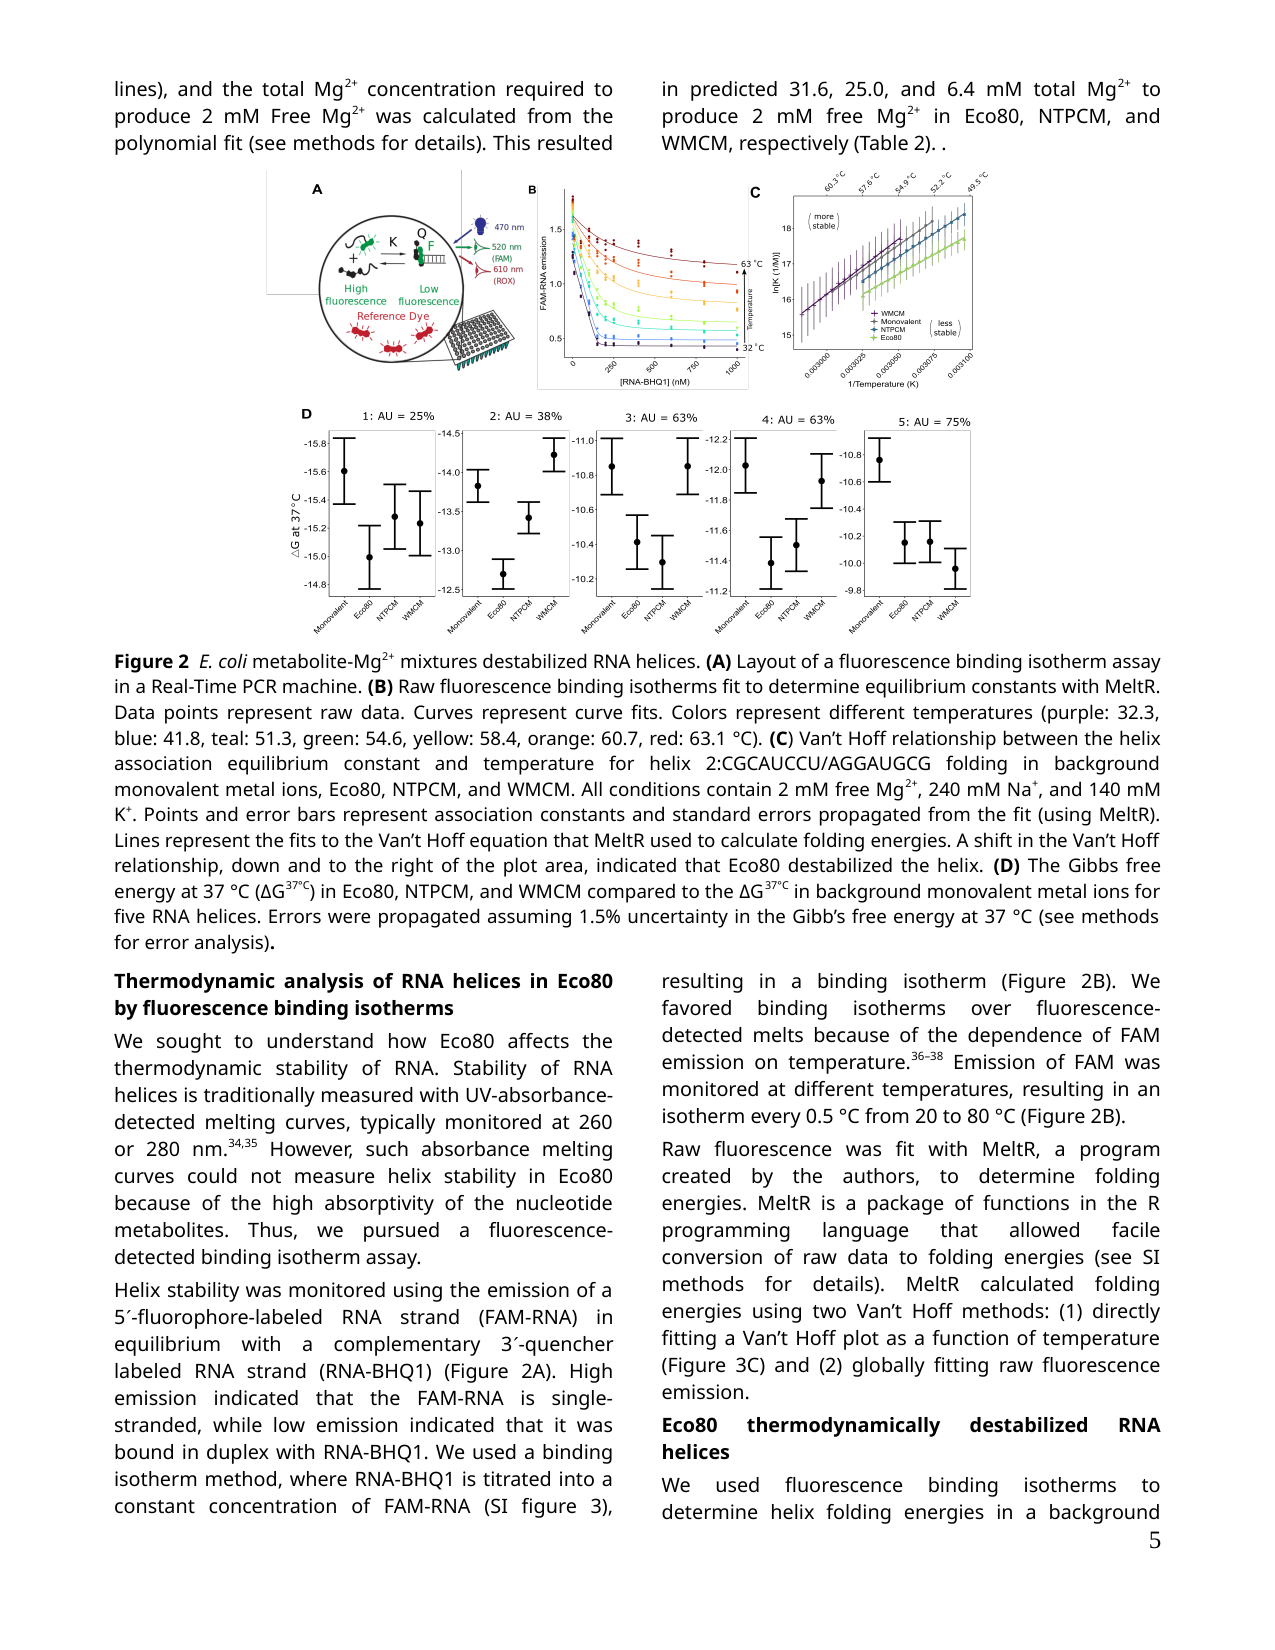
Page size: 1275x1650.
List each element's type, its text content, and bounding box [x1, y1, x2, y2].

text Figure 2 E. coli metabolite-Mg2+ mixtures destabilized RNA helices. (A) Layout of a fluorescence binding isotherm assay in a Real-Time PCR machine. (B) Raw fluorescence binding isotherms fit to determine equilibrium constants with MeltR. Data points represent raw data. Curves represent curve fits. Colors represent different temperatures (purple: 32.3, blue: 41.8, teal: 51.3, green: 54.6, yellow: 58.4, orange: 60.7, red: 63.1 °C). (C) Van’t Hoff relationship between the helix association equilibrium constant and temperature for helix 2:CGCAUCCU/AGGAUGCG folding in background monovalent metal ions, Eco80, NTPCM, and WMCM. All conditions contain 2 mM free Mg2+, 240 mM Na+, and 140 mM K+. Points and error bars represent association constants and standard errors propagated from the fit (using MeltR). Lines represent the fits to the Van’t Hoff equation that MeltR used to calculate folding energies. A shift in the Van’t Hoff relationship, down and to the right of the plot area, indicated that Eco80 destabilized the helix. (D) The Gibbs free energy at 37 °C (ΔG37°C) in Eco80, NTPCM, and WMCM compared to the ΔG37°C in background monovalent metal ions for five RNA helices. Errors were propagated assuming 1.5% uncertainty in the Gibb’s free energy at 37 °C (see methods for error analysis). [114, 648, 1161, 954]
text Helix stability was monitored using the emission of a 5´-fluorophore-labeled RNA strand (FAM-RNA) in equilibrium with a complementary 3´-quencher labeled RNA strand (RNA-BHQ1) (Figure 2A). High emission indicated that the FAM-RNA is single-stranded, while low emission indicated that it was bound in duplex with RNA-BHQ1. We used a binding isotherm method, where RNA-BHQ1 is titrated into a constant concentration of FAM-RNA (SI figure 3), resulting in a binding isotherm (Figure 2B). We favored binding isotherms over fluorescence-detected melts because of the dependence of FAM emission on temperature.36–38 Emission of FAM was monitored at different temperatures, resulting in an isotherm every 0.5 °C from 20 to 80 °C (Figure 2B). [114, 1276, 613, 1519]
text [661, 75, 1161, 156]
text We sought to understand how Eco80 affects the thermodynamic stability of RNA. Stability of RNA helices is traditionally measured with UV-absorbance-detected melting curves, typically monitored at 260 or 280 nm.34,35 However, such absorbance melting curves could not measure helix stability in Eco80 because of the high absorptivity of the nucleotide metabolites. Thus, we pursued a fluorescence-detected binding isotherm assay. [114, 1027, 613, 1270]
text Helix stability was monitored using the emission of a 5´-fluorophore-labeled RNA strand (FAM-RNA) in equilibrium with a complementary 3´-quencher labeled RNA strand (RNA-BHQ1) (Figure 2A). High emission indicated that the FAM-RNA is single-stranded, while low emission indicated that it was bound in duplex with RNA-BHQ1. We used a binding isotherm method, where RNA-BHQ1 is titrated into a constant concentration of FAM-RNA (SI figure 3), resulting in a binding isotherm (Figure 2B). We favored binding isotherms over fluorescence-detected melts because of the dependence of FAM emission on temperature.36–38 Emission of FAM was monitored at different temperatures, resulting in an isotherm every 0.5 °C from 20 to 80 °C (Figure 2B). [661, 967, 1161, 1129]
text Thermodynamic analysis of RNA helices in Eco80 by fluorescence binding isotherms [114, 967, 613, 1021]
text Raw fluorescence was fit with MeltR, a program created by the authors, to determine folding energies. MeltR is a package of functions in the R programming language that allowed facile conversion of raw data to folding energies (see SI methods for details). MeltR calculated folding energies using two Van’t Hoff methods: (1) directly fitting a Van’t Hoff plot as a function of temperature (Figure 3C) and (2) globally fitting raw fluorescence emission. [661, 1135, 1161, 1405]
text Eco80 thermodynamically destabilized RNA helices [661, 1411, 1161, 1465]
picture [265, 162, 1016, 642]
